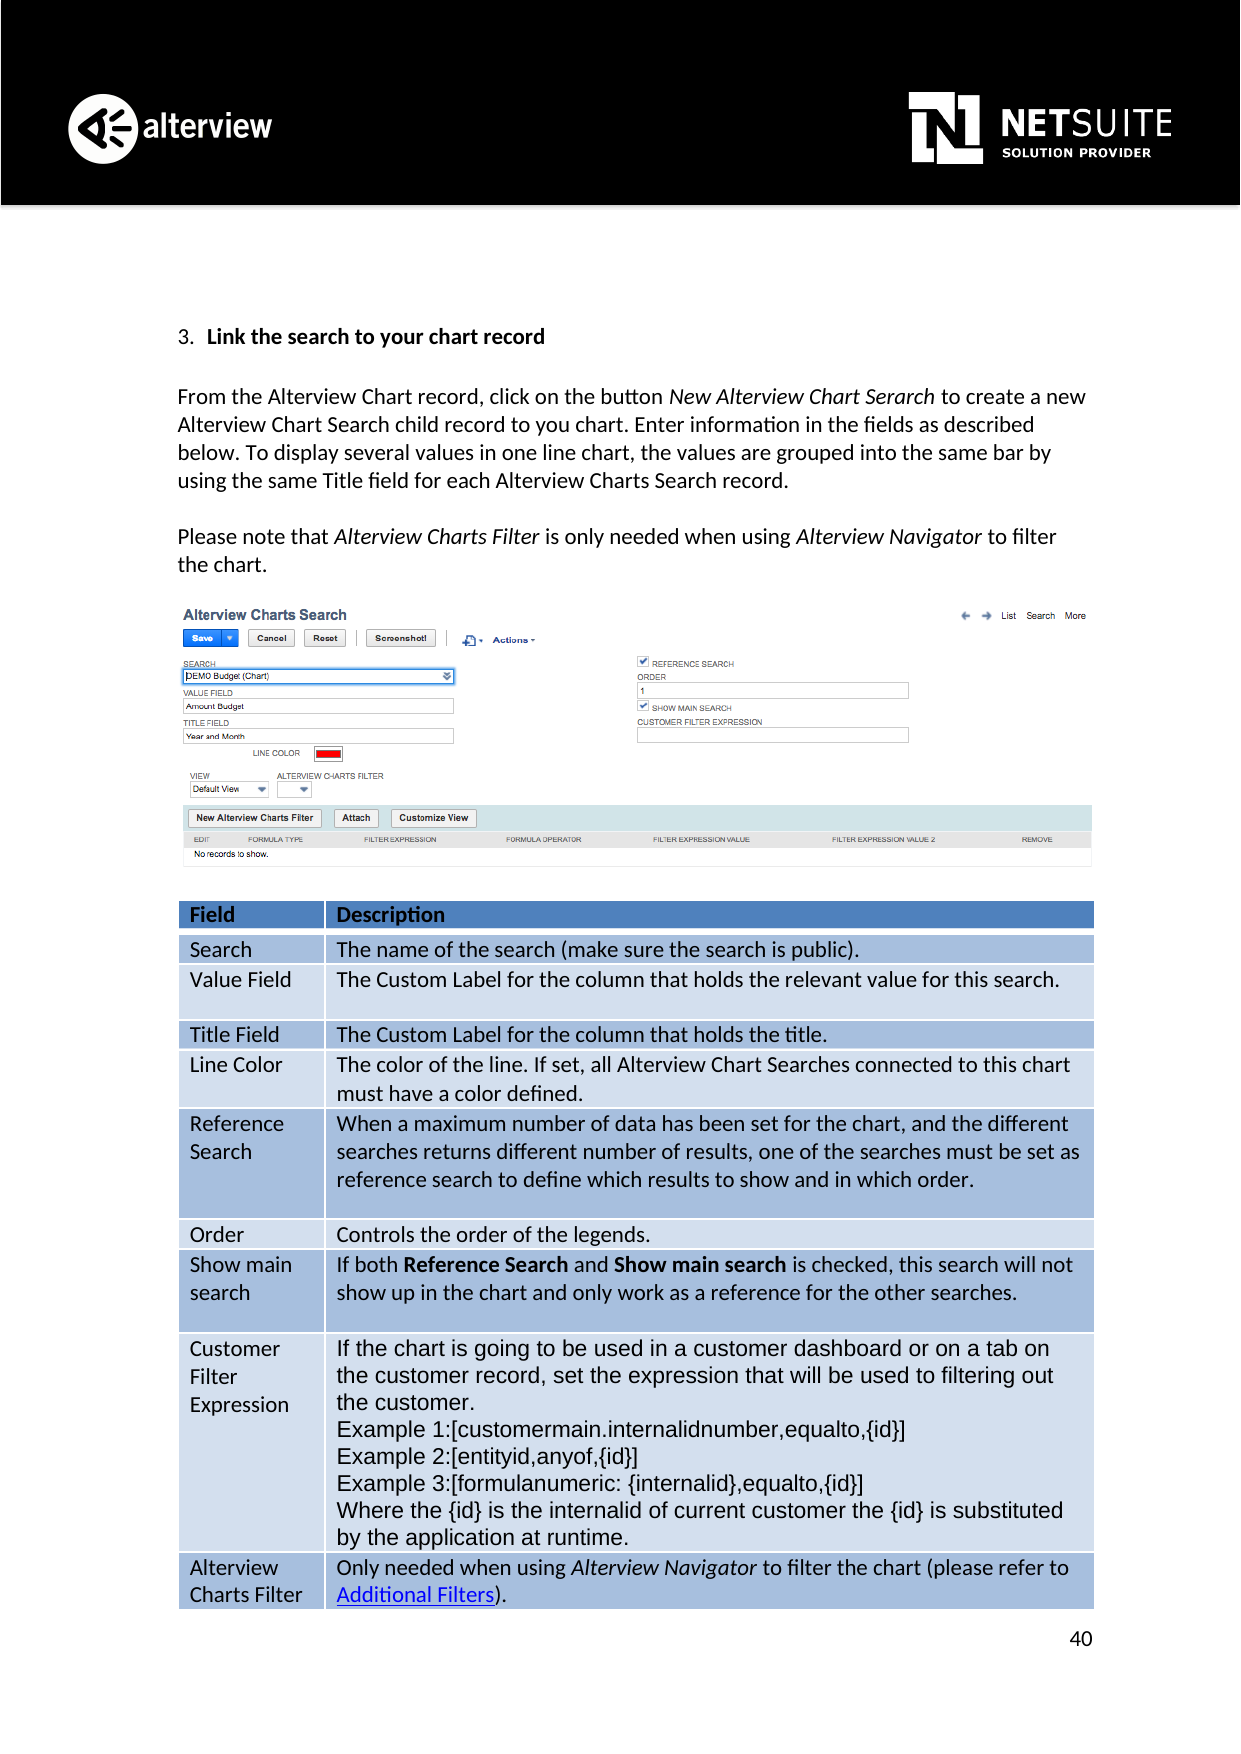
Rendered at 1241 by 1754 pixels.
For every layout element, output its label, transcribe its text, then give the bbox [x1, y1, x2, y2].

table_cell The Custom Label for the column that holds the relevant value for this search. [326, 965, 1094, 1018]
table_cell Reference Search [179, 1109, 324, 1218]
table_cell Show main search [179, 1250, 324, 1332]
table_cell Alterview Charts Filter [179, 1553, 324, 1609]
picture [177, 606, 1093, 871]
list Link the search to your chart record [177, 322, 1092, 350]
table_cell When a maximum number of data has been set for the chart, and the different searches returns different number of results, one of the searches must be set as reference search to define which results to show and in which order. [326, 1109, 1094, 1218]
picture [64, 90, 279, 167]
text From the Alterview Chart record, click on the button New Alterview Chart Serarch to create a new Alterview Chart Search child record to you chart. Enter information in the fields as described below. To display several values in one line chart, the values are grouped into the same bar by using the same Title field for each Alterview Charts Search record. [177, 382, 1092, 494]
table_cell Search [179, 935, 324, 963]
table_header Description [326, 901, 1094, 928]
table_cell Order [179, 1220, 324, 1248]
table_cell Value Field [179, 965, 324, 1018]
text Please note that Alterview Charts Filter is only needed when using Alterview Navigator to filter the chart. [177, 522, 1092, 578]
table_cell The color of the line. If set, all Alterview Chart Searches connected to this chart must have a color defined. [326, 1051, 1094, 1107]
table_cell Line Color [179, 1051, 324, 1107]
table_cell If the chart is going to be used in a customer dashboard or on a tab on the customer record, set the expression that will be used to filtering out the customer. Example 1:[customermain.internalidnumber,equalto,{id}] Example 2:[entityid,anyof,{id}] Example 3:[formulanumeric: {internalid},equalto,{id}] Where the {id} is the internalid of current customer the {id} is substituted by the application at runtime. [326, 1334, 1094, 1551]
table_cell The name of the search (make sure the search is public). [326, 935, 1094, 963]
table_cell Controls the order of the legends. [326, 1220, 1094, 1248]
table_header Field [179, 901, 324, 928]
table_cell The Custom Label for the column that holds the title. [326, 1021, 1094, 1048]
table_cell Customer Filter Expression [179, 1334, 324, 1551]
table_cell If both Reference Search and Show main search is checked, this search will not show up in the chart and only work as a reference for the other searches. [326, 1250, 1094, 1332]
table_cell Only needed when using Alterview Navigator to filter the chart (please refer to Additional Filters). [326, 1553, 1094, 1609]
table_cell Title Field [179, 1021, 324, 1048]
